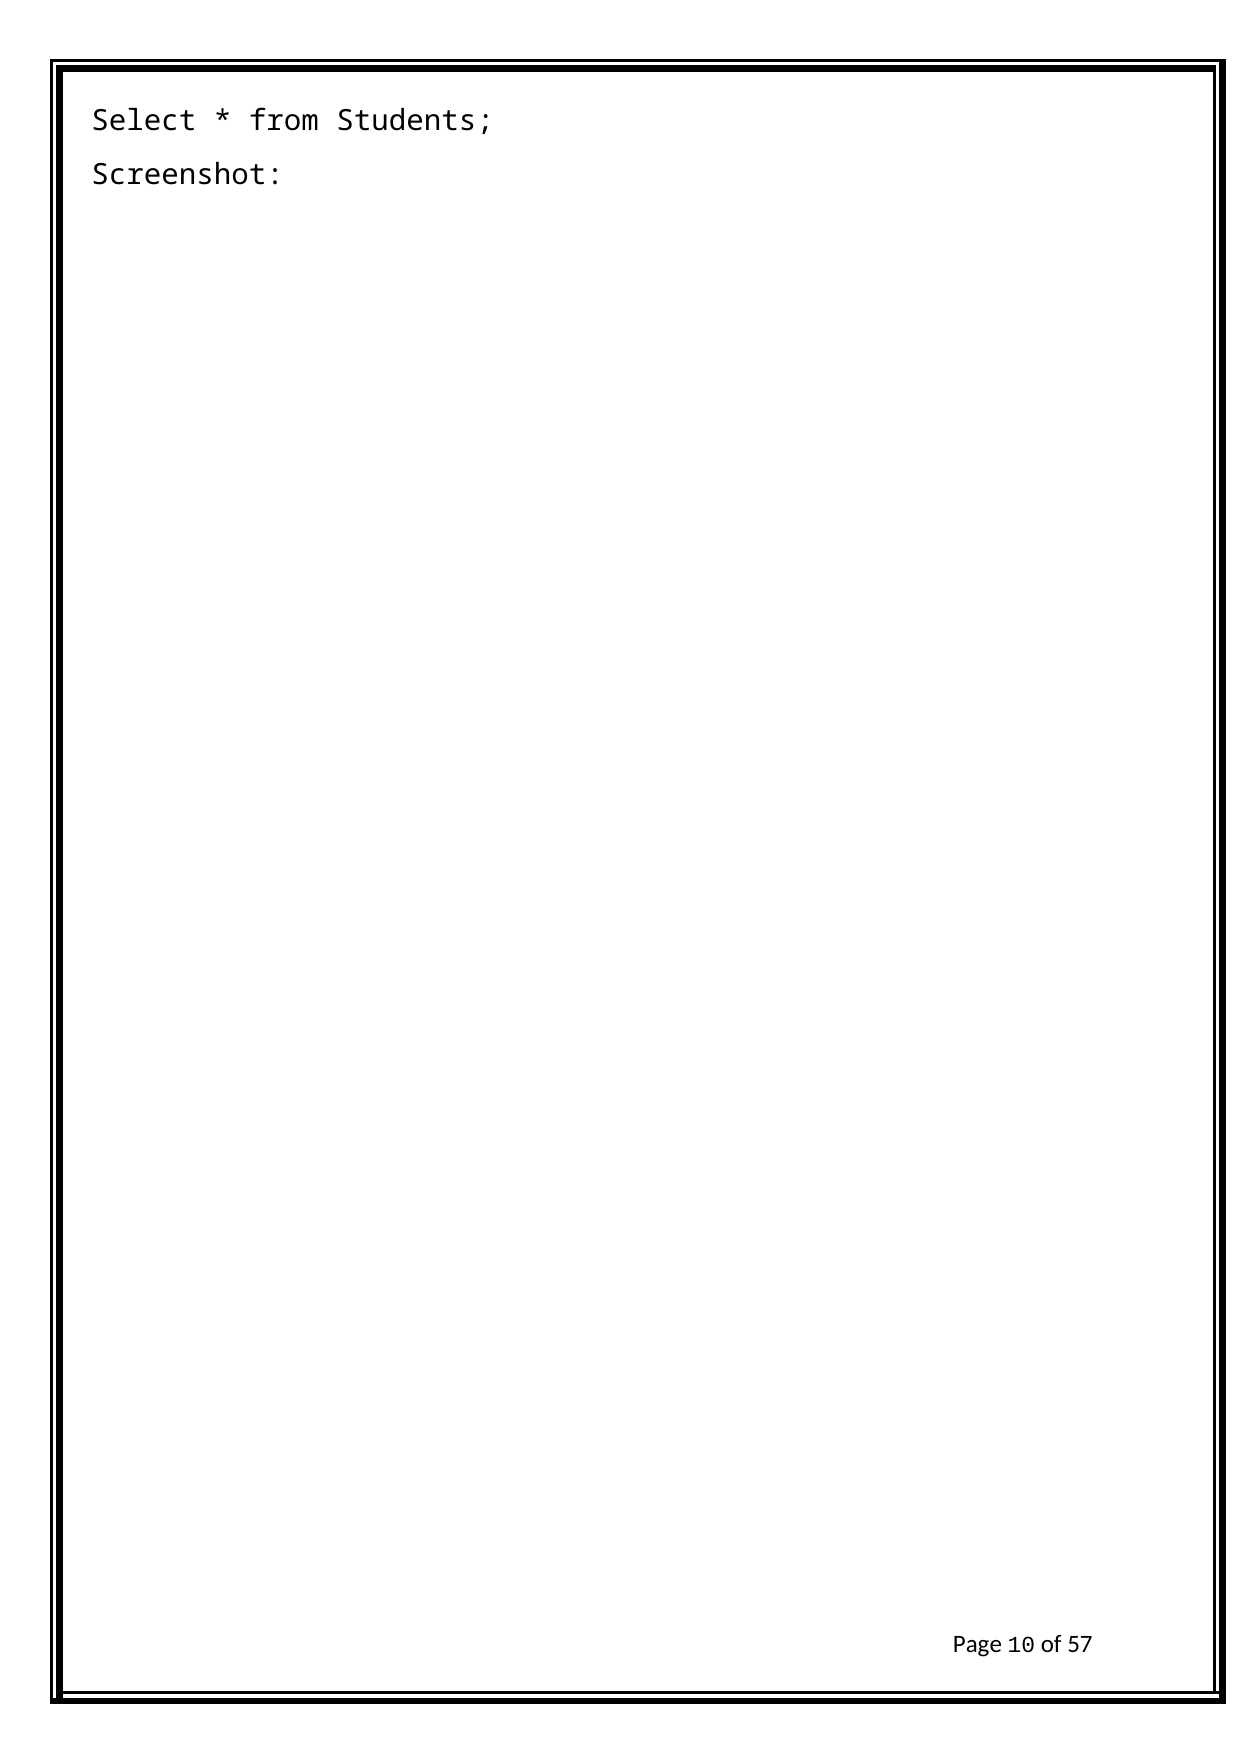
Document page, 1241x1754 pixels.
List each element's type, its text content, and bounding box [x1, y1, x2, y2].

text Select * from Students; [91, 99, 1213, 138]
text Screenshot: [91, 153, 1213, 193]
